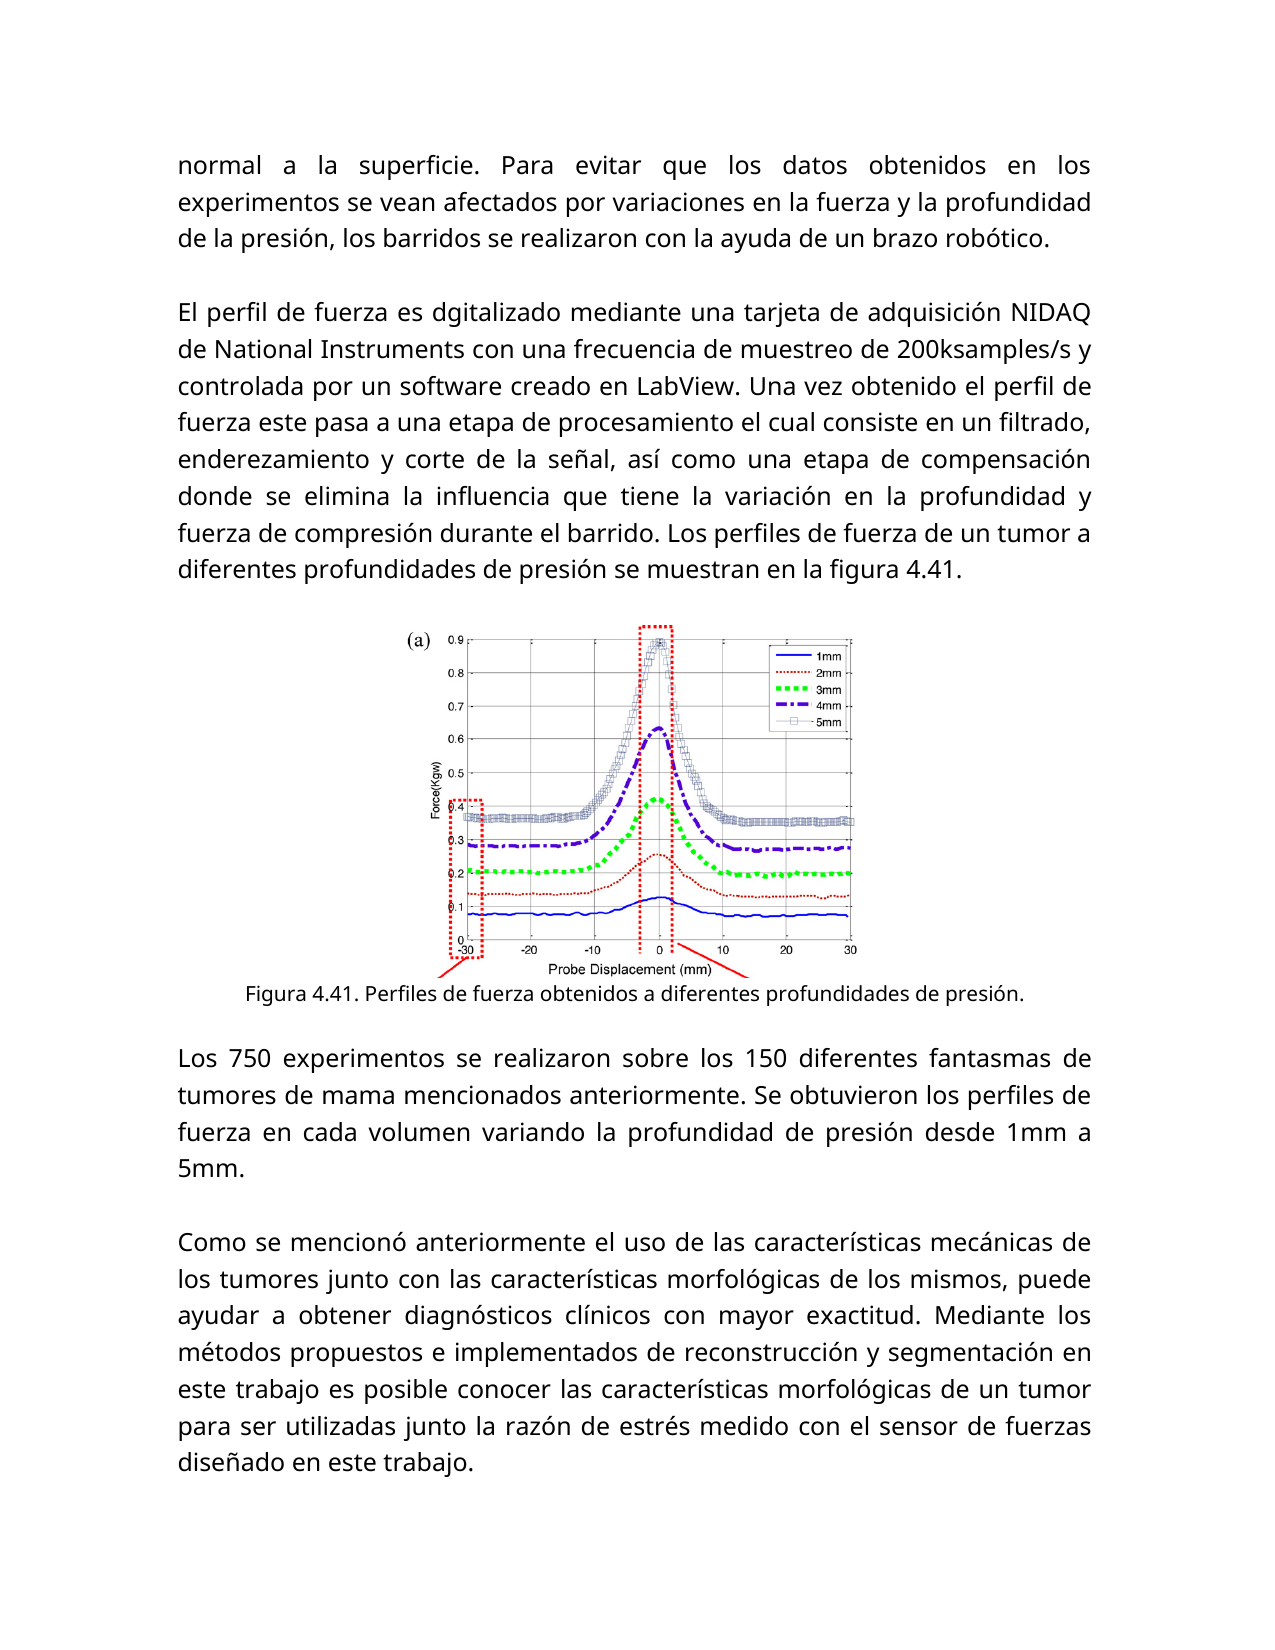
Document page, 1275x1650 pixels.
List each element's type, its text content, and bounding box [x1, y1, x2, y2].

list Figura 4.41. Perfiles de fuerza obtenidos a diferentes profundidades de presión. [177, 979, 1093, 1008]
list El perfil de fuerza es dgitalizado mediante una tarjeta de adquisición NIDAQ de National Instruments con una frecuencia de muestreo de 200ksamples/s y controlada por un software creado en LabView. Una vez obtenido el perfil de fuerza este pasa a una etapa de procesamiento el cual consiste en un filtrado, enderezamiento y corte de la señal, así como una etapa de compensación donde se elimina la influencia que tiene la variación en la profundidad y fuerza de compresión durante el barrido. Los perfiles de fuerza de un tumor a diferentes profundidades de presión se muestran en la figura 4.41. [177, 295, 1093, 586]
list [177, 148, 1093, 255]
list Los 750 experimentos se realizaron sobre los 150 diferentes fantasmas de tumores de mama mencionados anteriormente. Se obtuvieron los perfiles de fuerza en cada volumen variando la profundidad de presión desde 1mm a 5mm. [177, 1041, 1093, 1185]
list Como se mencionó anteriormente el uso de las características mecánicas de los tumores junto con las características morfológicas de los mismos, puede ayudar a obtener diagnósticos clínicos con mayor exactitud. Mediante los métodos propuestos e implementados de reconstrucción y segmentación en este trabajo es posible conocer las características morfológicas de un tumor para ser utilizadas junto la razón de estrés medido con el sensor de fuerzas diseñado en este trabajo. [177, 1224, 1093, 1479]
